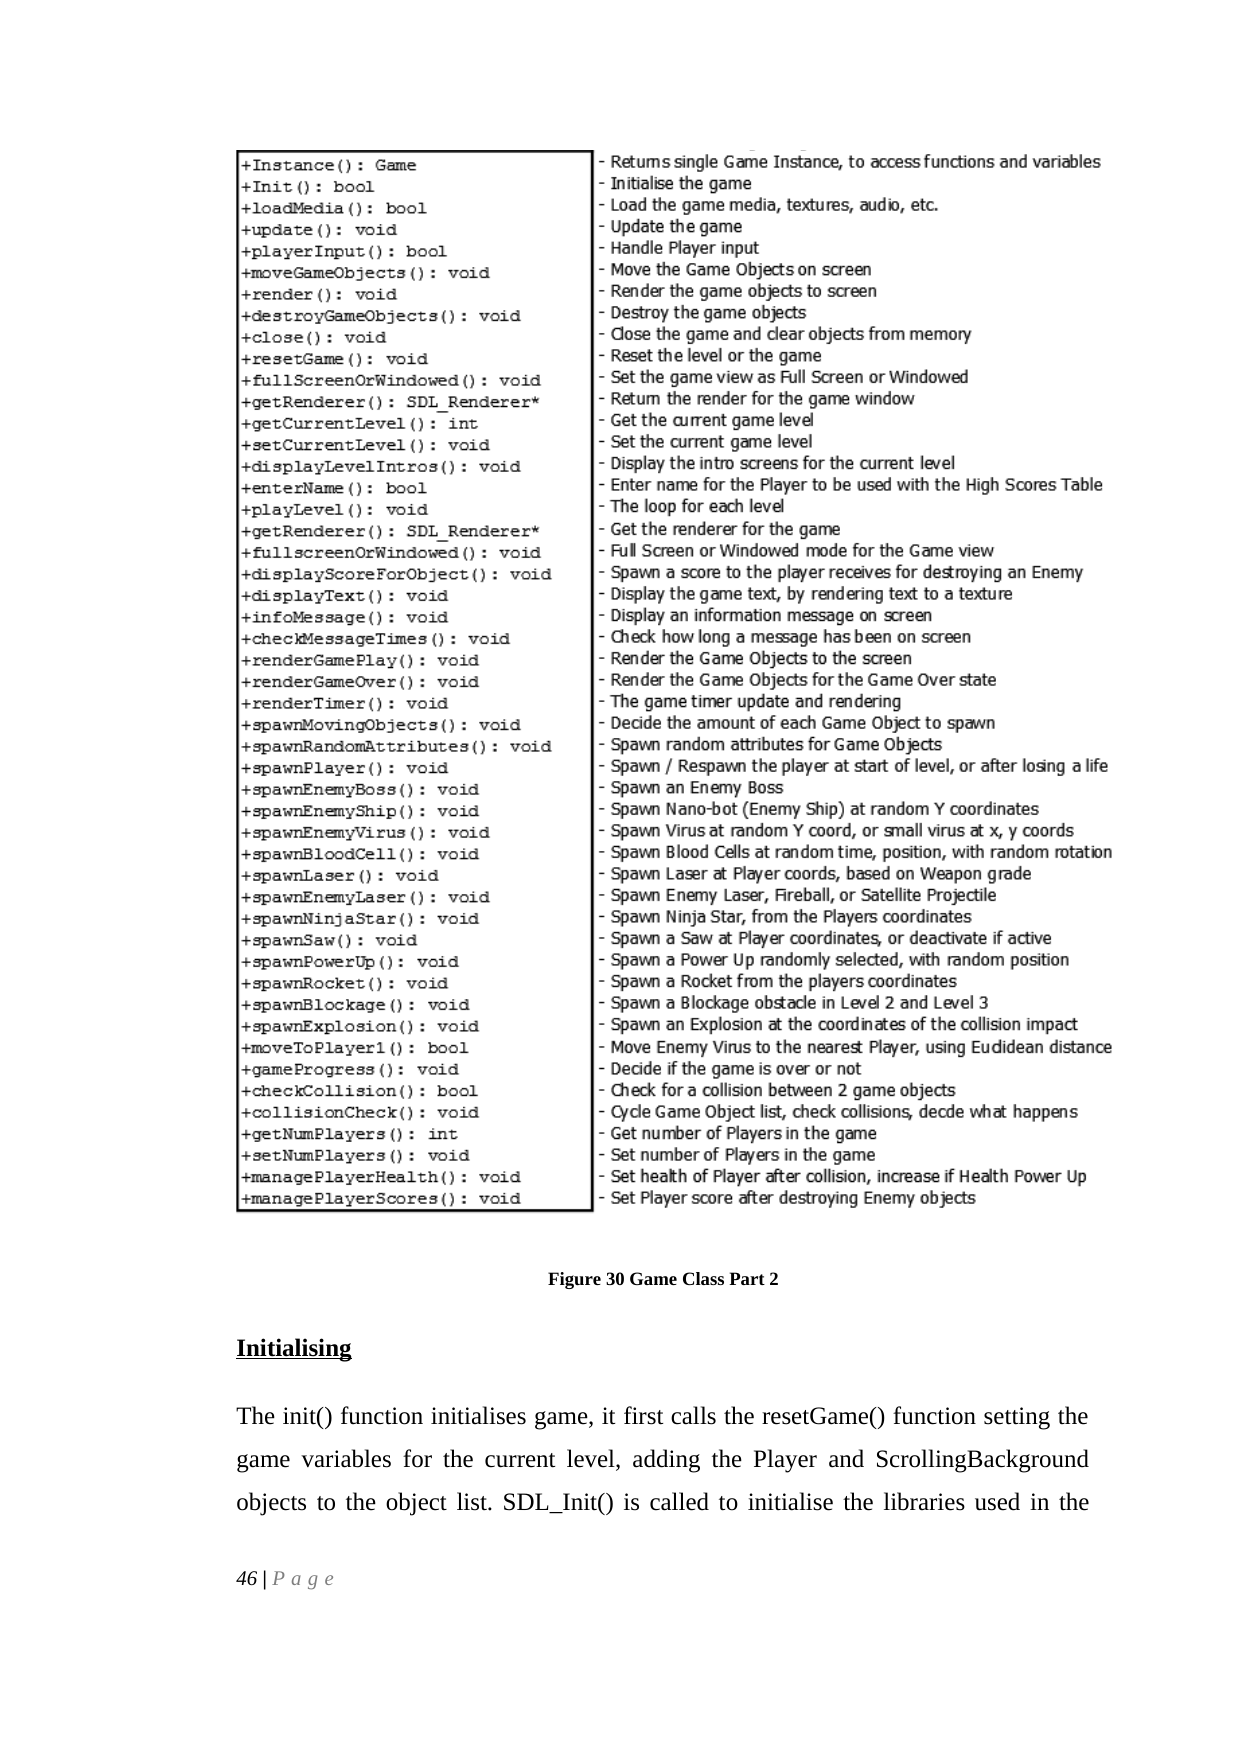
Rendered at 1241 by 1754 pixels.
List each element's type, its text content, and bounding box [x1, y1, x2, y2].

picture [236, 150, 1113, 1216]
text Initialising [236, 1333, 1090, 1362]
